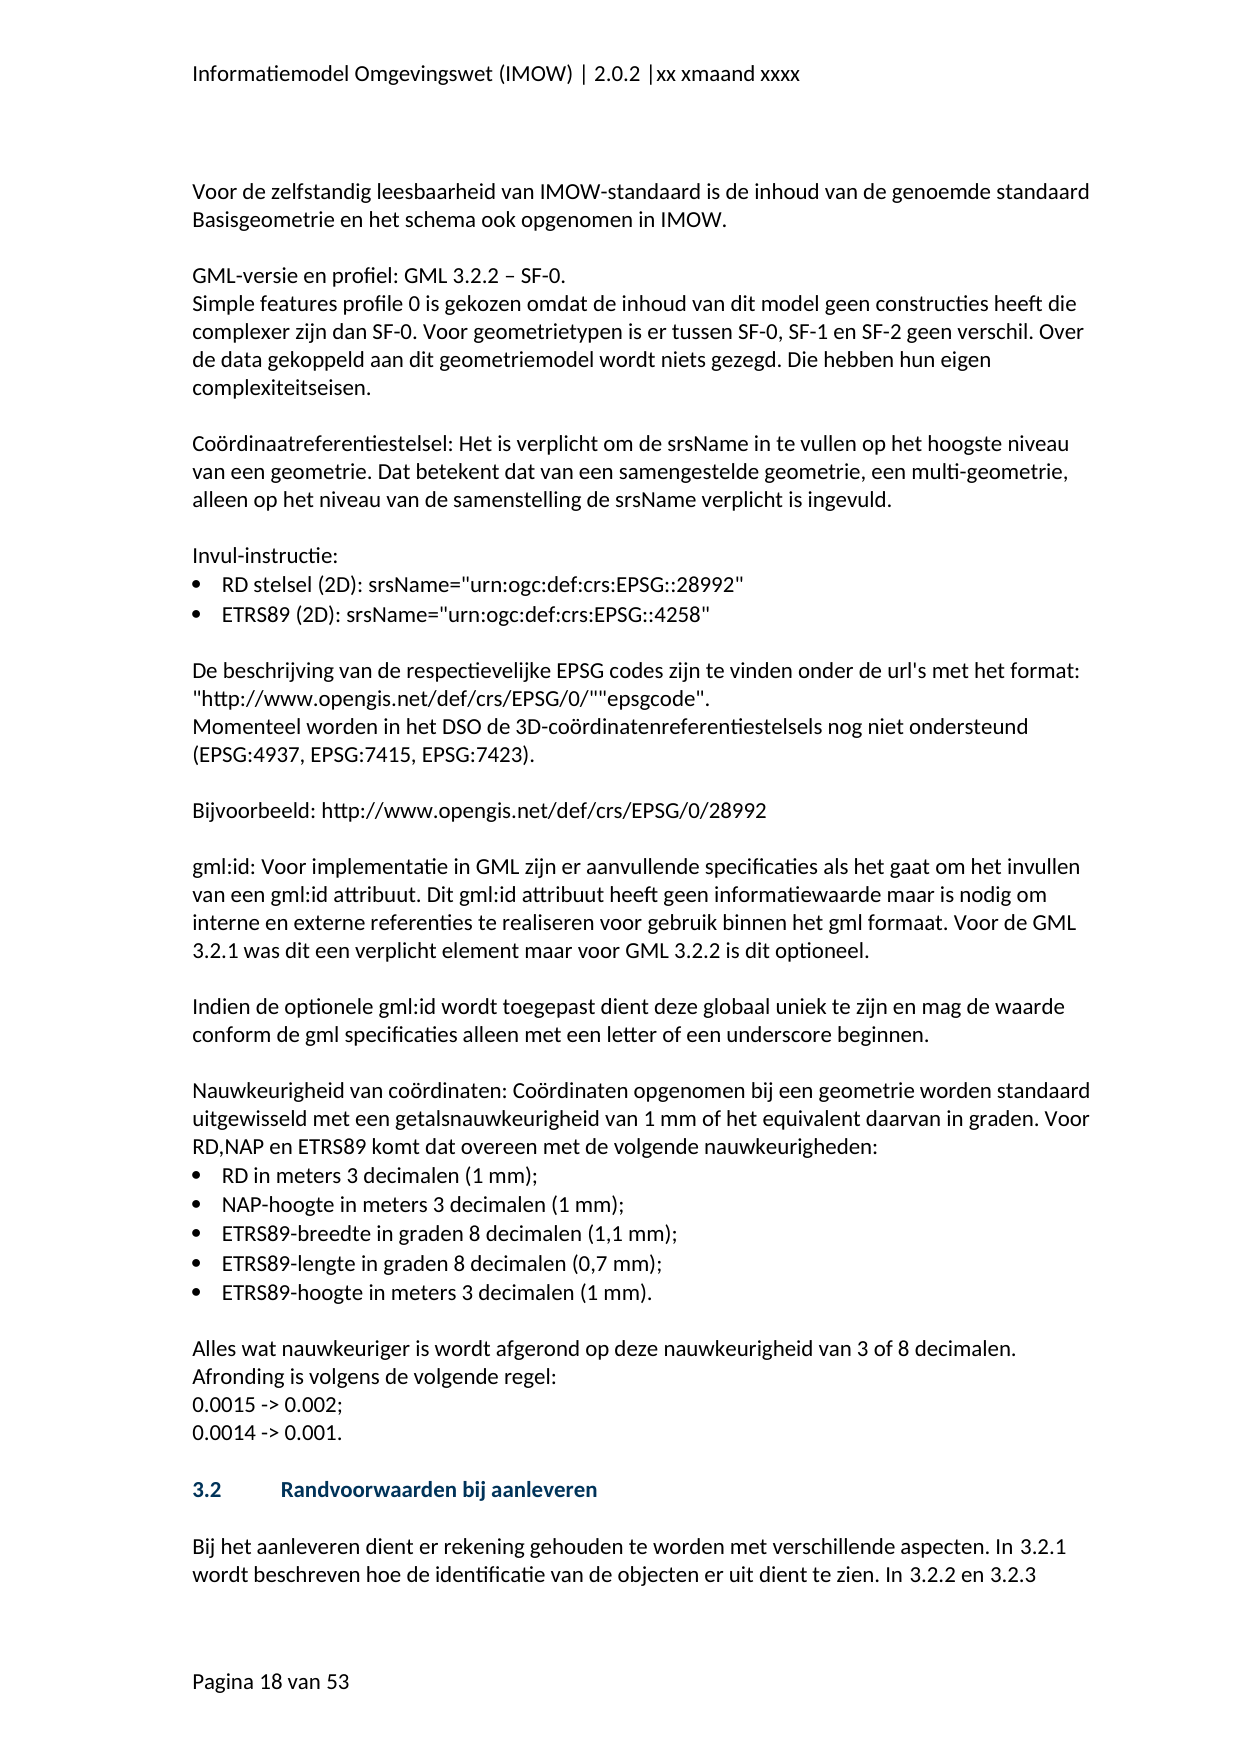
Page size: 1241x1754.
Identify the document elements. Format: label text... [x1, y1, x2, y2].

text ETRS89-lengte in graden 8 decimalen (0,7 mm); [192, 1248, 1092, 1277]
subtitle Randvoorwaarden bij aanleveren [192, 1475, 1092, 1503]
text RD in meters 3 decimalen (1 mm); [192, 1160, 1092, 1189]
text Invul-instructie: [192, 541, 1092, 569]
text Coördinaatreferentiestelsel: Het is verplicht om de srsName in te vullen op het hoogste niveau van een geometrie. Dat betekent dat van een samengestelde geometrie, een multi-geometrie, alleen op het niveau van de samenstelling de srsName verplicht is ingevuld. [192, 429, 1092, 513]
text ETRS89-hoogte in meters 3 decimalen (1 mm). [192, 1277, 1092, 1306]
text 0.0015 -> 0.002; [192, 1390, 1092, 1418]
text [192, 1532, 1092, 1588]
text Voor de zelfstandig leesbaarheid van IMOW-standaard is de inhoud van de genoemde standaard Basisgeometrie en het schema ook opgenomen in IMOW. [192, 177, 1092, 233]
text gml:id: Voor implementatie in GML zijn er aanvullende specificaties als het gaat om het invullen van een gml:id attribuut. Dit gml:id attribuut heeft geen informatiewaarde maar is nodig om interne en externe referenties te realiseren voor gebruik binnen het gml formaat. Voor de GML 3.2.1 was dit een verplicht element maar voor GML 3.2.2 is dit optioneel. [192, 852, 1092, 964]
text GML-versie en profiel: GML 3.2.2 – SF-0. Simple features profile 0 is gekozen omdat de inhoud van dit model geen constructies heeft die complexer zijn dan SF-0. Voor geometrietypen is er tussen SF-0, SF-1 en SF-2 geen verschil. Over de data gekoppeld aan dit geometriemodel wordt niets gezegd. Die hebben hun eigen complexiteitseisen. [192, 261, 1092, 401]
text Indien de optionele gml:id wordt toegepast dient deze globaal uniek te zijn en mag de waarde conform de gml specificaties alleen met een letter of een underscore beginnen. [192, 992, 1092, 1048]
text Nauwkeurigheid van coördinaten: Coördinaten opgenomen bij een geometrie worden standaard uitgewisseld met een getalsnauwkeurigheid van 1 mm of het equivalent daarvan in graden. Voor RD,NAP en ETRS89 komt dat overeen met de volgende nauwkeurigheden: [192, 1076, 1092, 1160]
text Momenteel worden in het DSO de 3D-coördinatenreferentiestelsels nog niet ondersteund (EPSG:4937, EPSG:7415, EPSG:7423). [192, 712, 1092, 768]
text NAP-hoogte in meters 3 decimalen (1 mm); [192, 1189, 1092, 1218]
text RD stelsel (2D): srsName="urn:ogc:def:crs:EPSG::28992" [192, 569, 1092, 599]
text ETRS89-breedte in graden 8 decimalen (1,1 mm); [192, 1218, 1092, 1248]
text ETRS89 (2D): srsName="urn:ogc:def:crs:EPSG::4258" [192, 599, 1092, 628]
text Alles wat nauwkeuriger is wordt afgerond op deze nauwkeurigheid van 3 of 8 decimalen. Afronding is volgens de volgende regel: [192, 1334, 1092, 1390]
text Bijvoorbeeld: http://www.opengis.net/def/crs/EPSG/0/28992 [192, 796, 1092, 824]
text De beschrijving van de respectievelijke EPSG codes zijn te vinden onder de url's met het format: "http://www.opengis.net/def/crs/EPSG/0/""epsgcode". [192, 656, 1092, 712]
text 0.0014 -> 0.001. [192, 1418, 1092, 1446]
